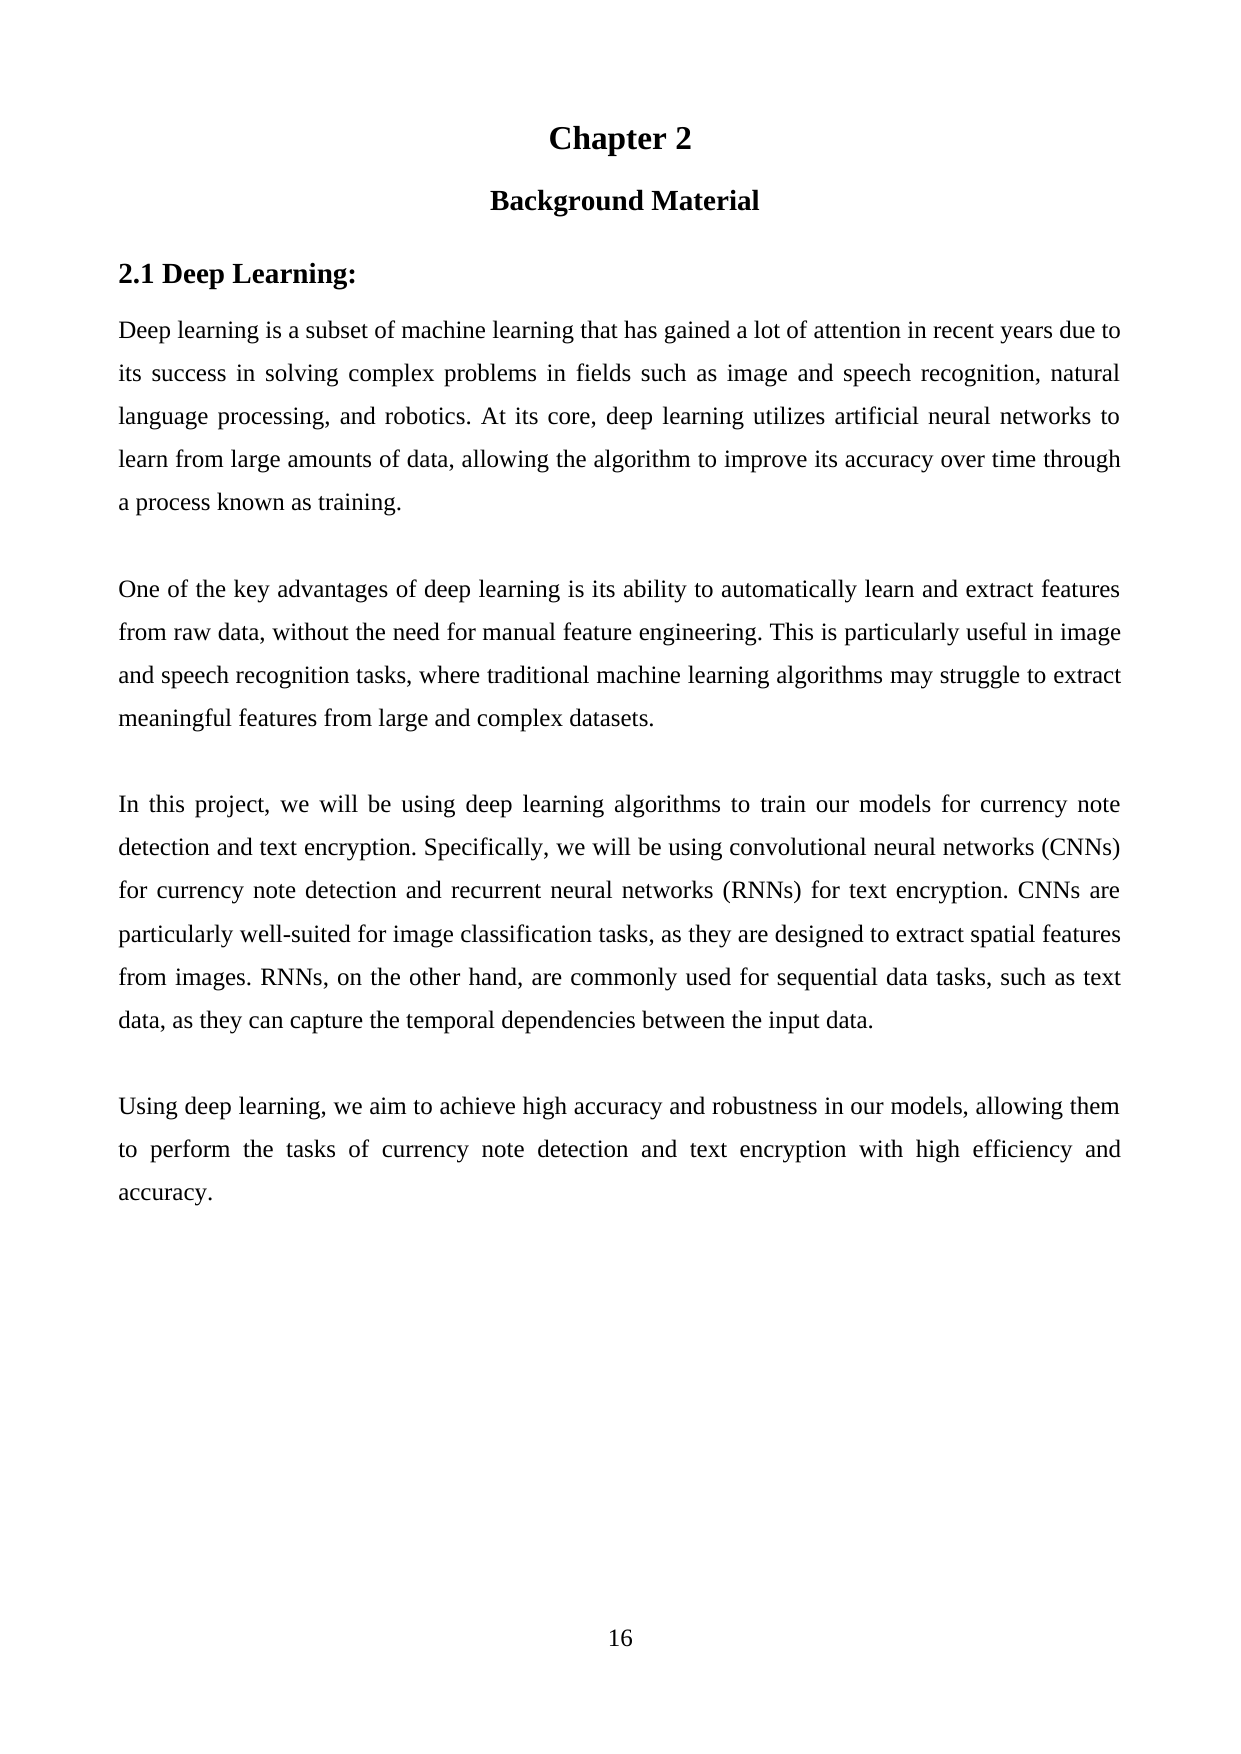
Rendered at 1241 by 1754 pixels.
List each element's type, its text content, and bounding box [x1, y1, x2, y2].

text Chapter 2 [118, 118, 1122, 156]
subtitle 2.1 Deep Learning: [118, 256, 1122, 290]
text Using deep learning, we aim to achieve high accuracy and robustness in our models, allowing them to perform the tasks of currency note detection and text encryption with high efficiency and accuracy. [118, 1091, 1122, 1206]
text Background Material [118, 179, 1122, 217]
text In this project, we will be using deep learning algorithms to train our models for currency note detection and text encryption. Specifically, we will be using convolutional neural networks (CNNs) for currency note detection and recurrent neural networks (RNNs) for text encryption. CNNs are particularly well-suited for image classification tasks, as they are designed to extract spatial features from images. RNNs, on the other hand, are commonly used for sequential data tasks, such as text data, as they can capture the temporal dependencies between the input data. [118, 789, 1122, 1034]
text One of the key advantages of deep learning is its ability to automatically learn and extract features from raw data, without the need for manual feature engineering. This is particularly useful in image and speech recognition tasks, where traditional machine learning algorithms may struggle to extract meaningful features from large and complex datasets. [118, 574, 1122, 732]
text Deep learning is a subset of machine learning that has gained a lot of attention in recent years due to its success in solving complex problems in fields such as image and speech recognition, natural language processing, and robotics. At its core, deep learning utilizes artificial neural networks to learn from large amounts of data, allowing the algorithm to improve its accuracy over time through a process known as training. [118, 315, 1122, 516]
